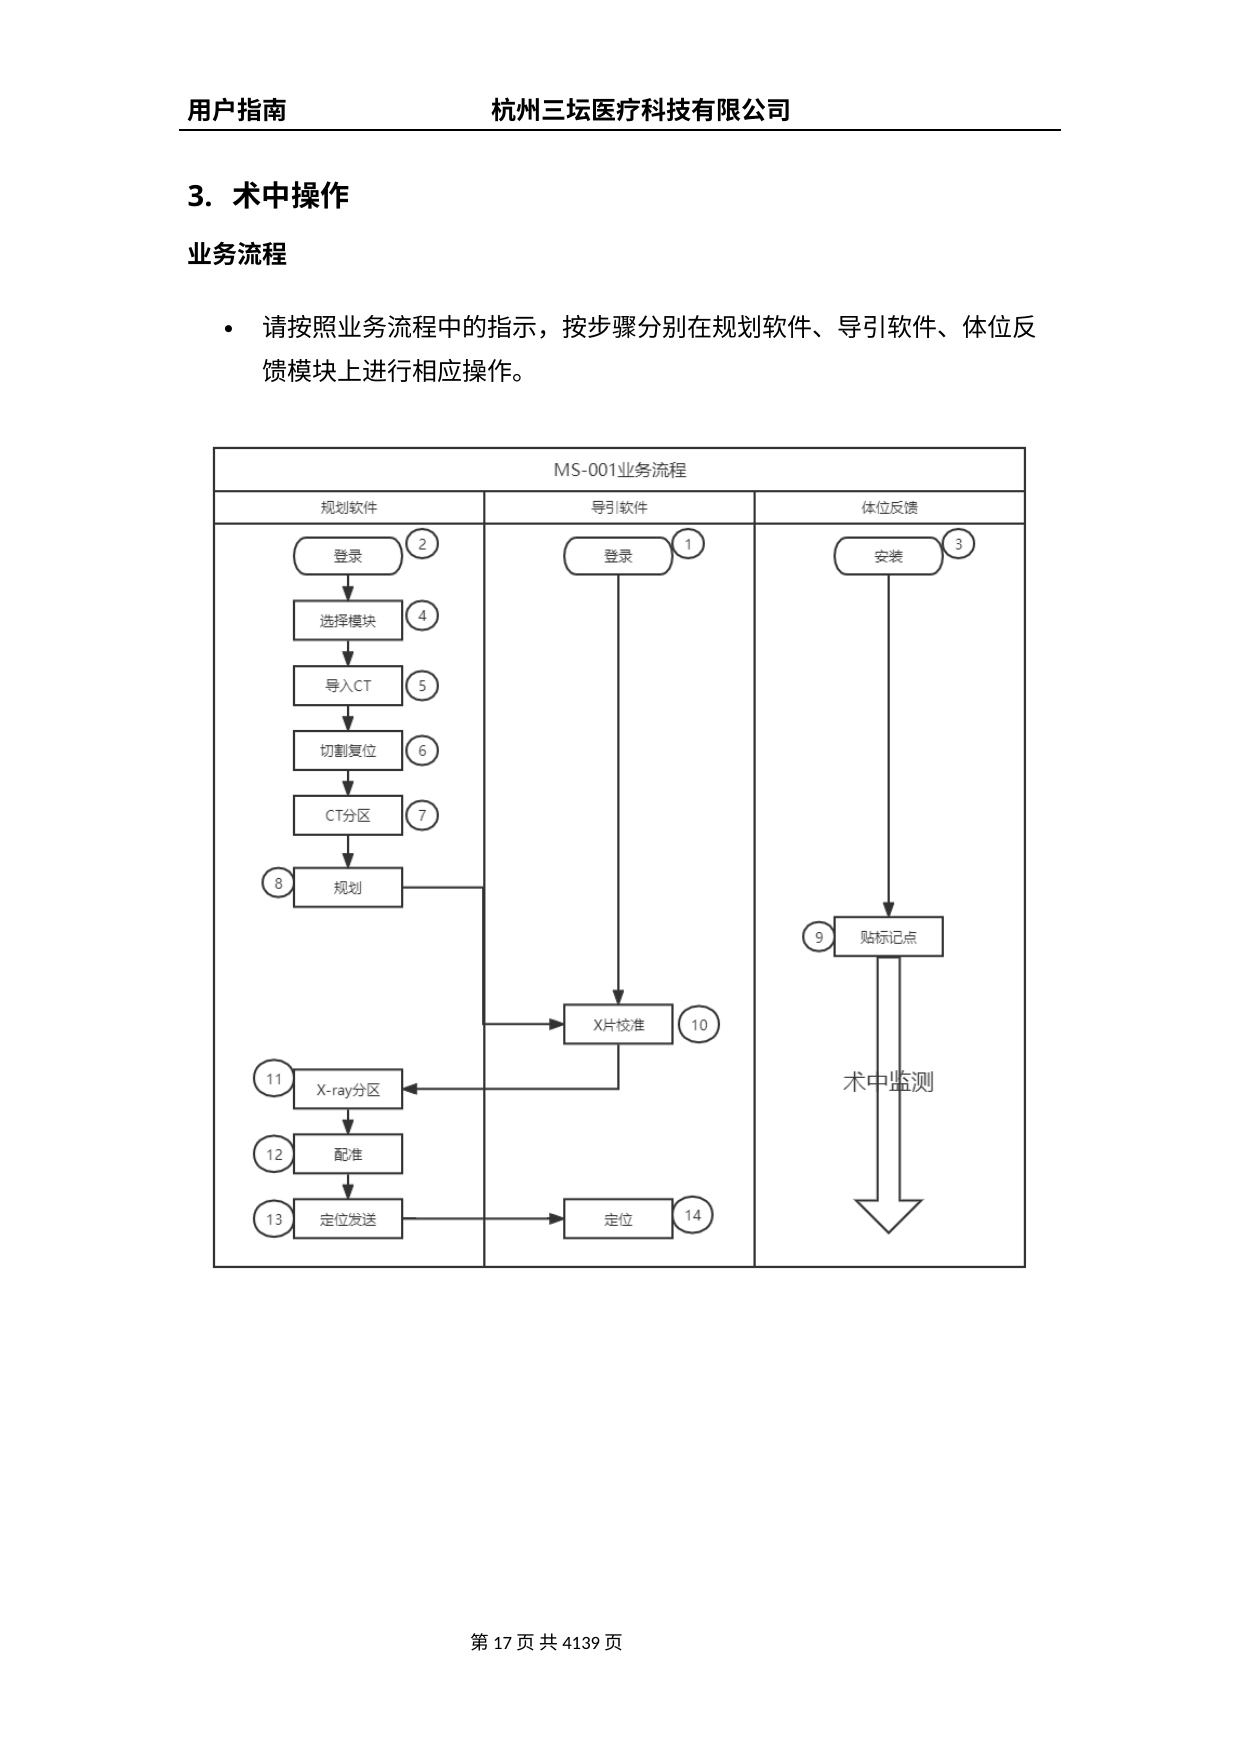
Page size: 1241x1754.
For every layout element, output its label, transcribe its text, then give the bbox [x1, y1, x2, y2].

list 请按照业务流程中的指示，按步骤分别在规划软件、导引软件、体位反馈模块上进行相应操作。 [225, 304, 1053, 392]
subtitle 业务流程 [187, 231, 1053, 275]
picture [187, 421, 1052, 1294]
subtitle 术中操作 [187, 172, 1053, 216]
